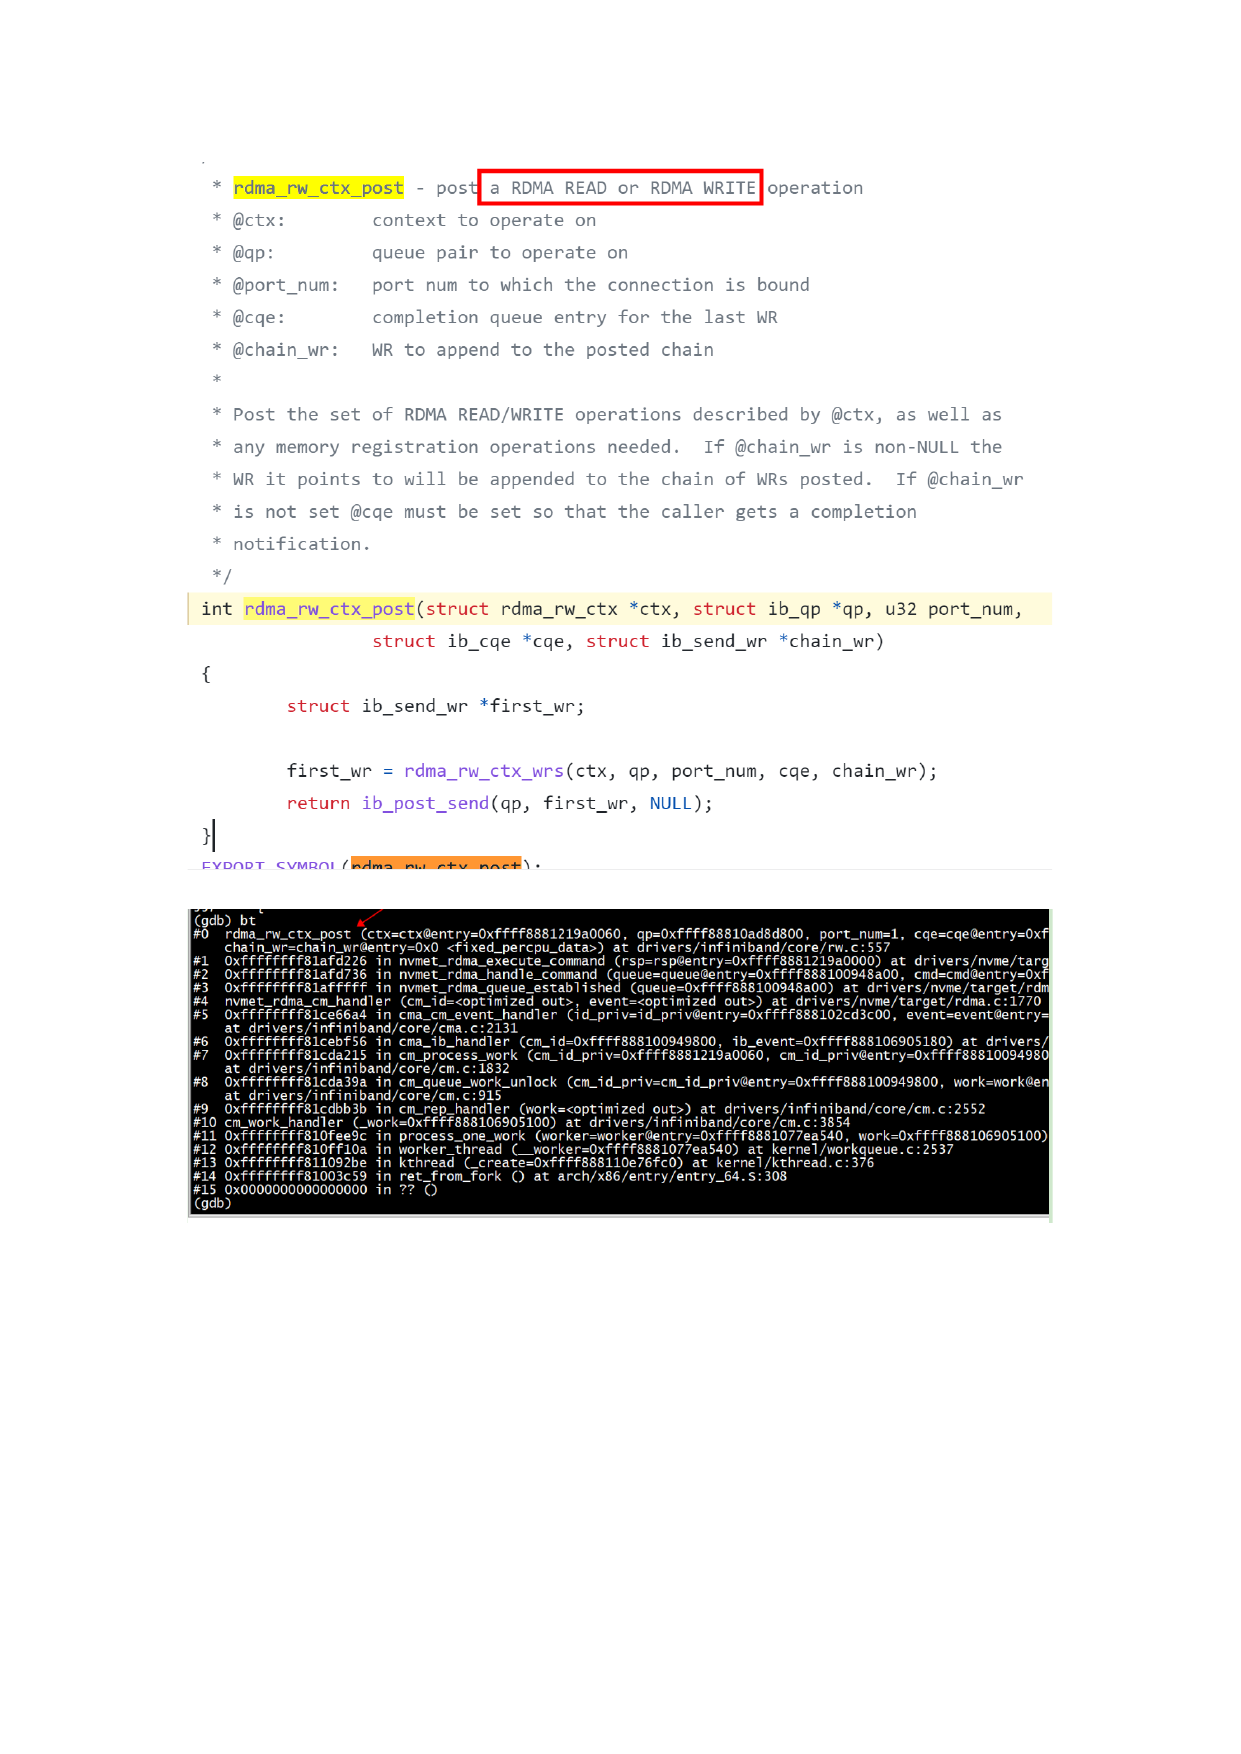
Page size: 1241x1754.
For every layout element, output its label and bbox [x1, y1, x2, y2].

picture [187, 909, 1053, 1223]
picture [187, 162, 1053, 870]
